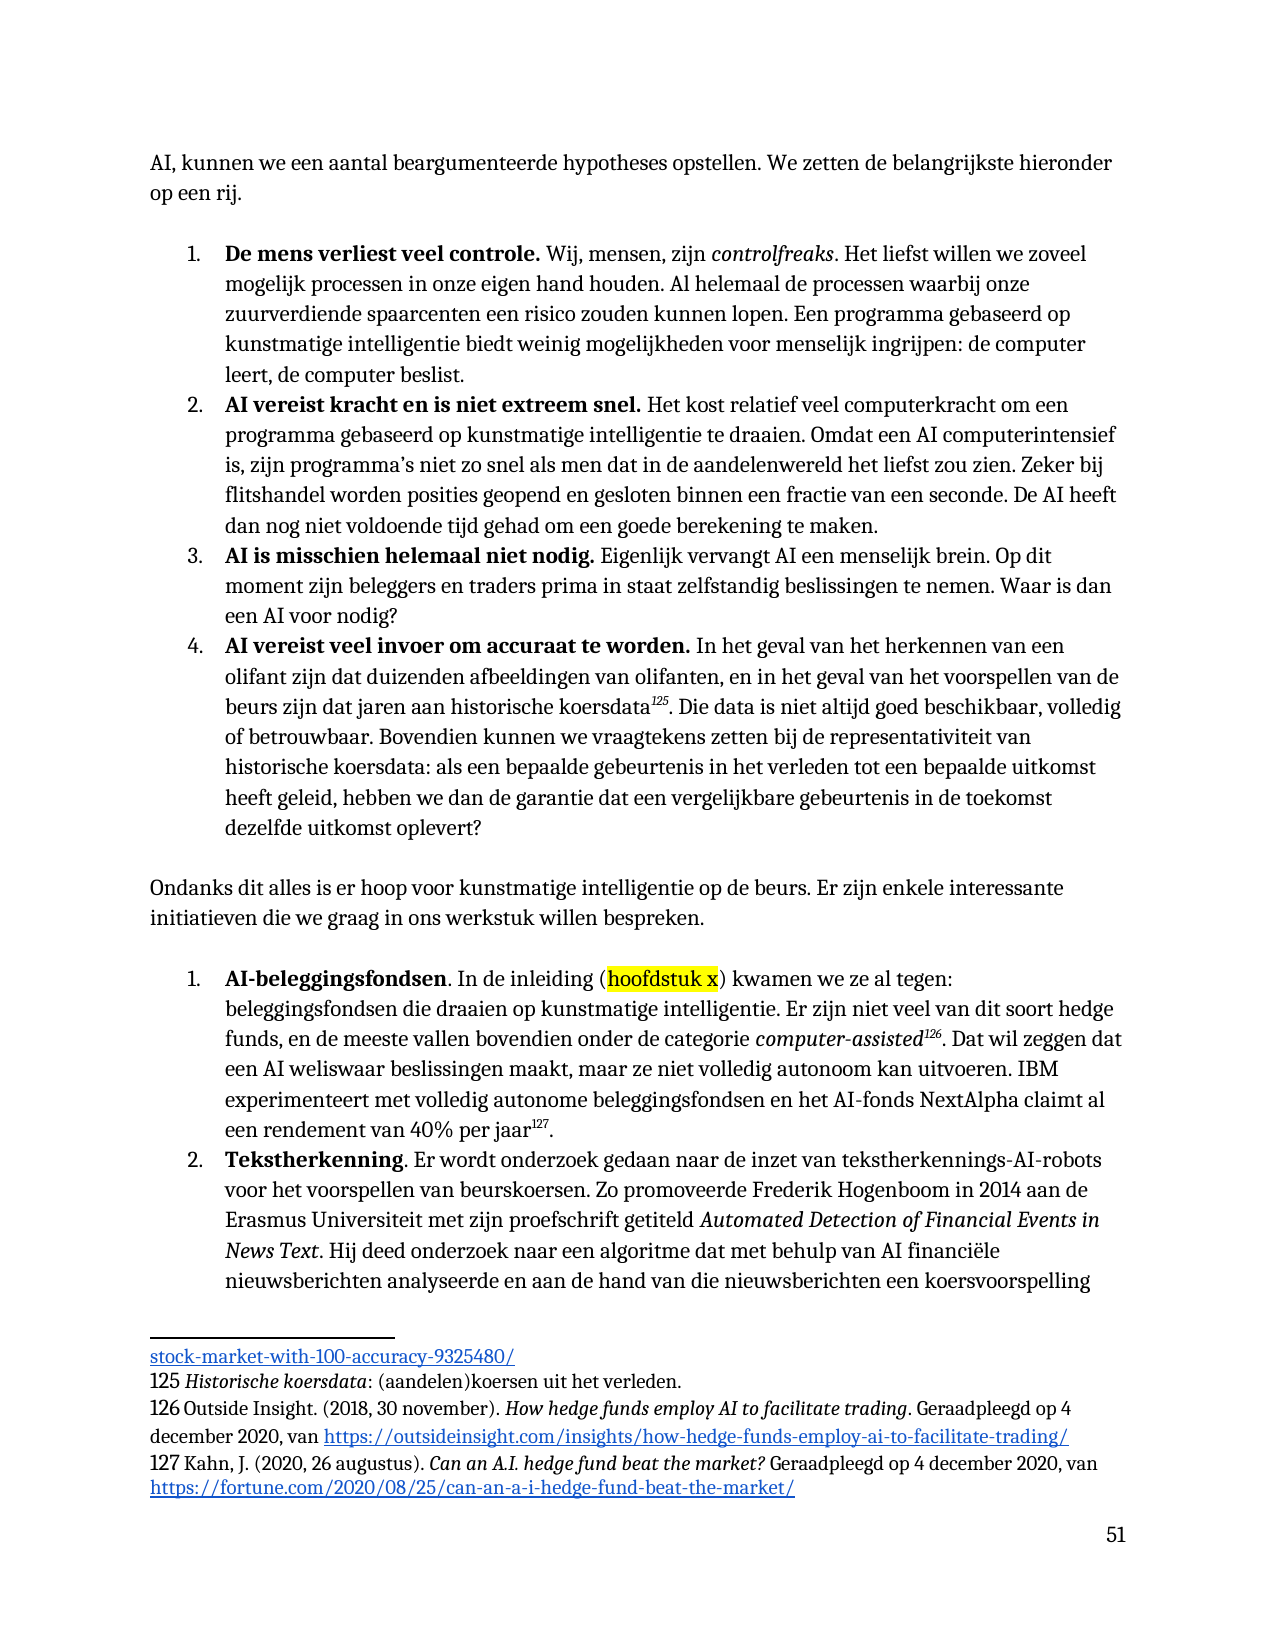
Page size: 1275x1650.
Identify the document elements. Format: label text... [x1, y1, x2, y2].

list De mens verliest veel controle. Wij, mensen, zijn controlfreaks. Het liefst willen we zoveel mogelijk processen in onze eigen hand houden. Al helemaal de processen waarbij onze zuurverdiende spaarcenten een risico zouden kunnen lopen. Een programma gebaseerd op kunstmatige intelligentie biedt weinig mogelijkheden voor menselijk ingrijpen: de computer leert, de computer beslist. [187, 241, 1125, 388]
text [150, 150, 1125, 207]
list AI vereist veel invoer om accuraat te worden. In het geval van het herkennen van een olifant zijn dat duizenden afbeeldingen van olifanten, en in het geval van het voorspellen van de beurs zijn dat jaren aan historische koersdata. Die data is niet altijd goed beschikbaar, volledig of betrouwbaar. Bovendien kunnen we vraagtekens zetten bij de representativiteit van historische koersdata: als een bepaalde gebeurtenis in het verleden tot een bepaalde uitkomst heeft geleid, hebben we dan de garantie dat een vergelijkbare gebeurtenis in de toekomst dezelfde uitkomst oplevert? [187, 633, 1125, 841]
text Ondanks dit alles is er hoop voor kunstmatige intelligentie op de beurs. Er zijn enkele interessante initiatieven die we graag in ons werkstuk willen bespreken. [150, 875, 1125, 932]
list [187, 1147, 1125, 1294]
list AI is misschien helemaal niet nodig. Eigenlijk vervangt AI een menselijk brein. Op dit moment zijn beleggers en traders prima in staat zelfstandig beslissingen te nemen. Waar is dan een AI voor nodig? [187, 543, 1125, 629]
list AI vereist kracht en is niet extreem snel. Het kost relatief veel computerkracht om een programma gebaseerd op kunstmatige intelligentie te draaien. Omdat een AI computerintensief is, zijn programma’s niet zo snel als men dat in de aandelenwereld het liefst zou zien. Zeker bij flitshandel worden posities geopend en gesloten binnen een fractie van een seconde. De AI heeft dan nog niet voldoende tijd gehad om een goede berekening te maken. [187, 392, 1125, 539]
list AI-beleggingsfondsen. In de inleiding (hoofdstuk x) kwamen we ze al tegen: beleggingsfondsen die draaien op kunstmatige intelligentie. Er zijn niet veel van dit soort hedge funds, en de meeste vallen bovendien onder de categorie computer-assisted. Dat wil zeggen dat een AI weliswaar beslissingen maakt, maar ze niet volledig autonoom kan uitvoeren. IBM experimenteert met volledig autonome beleggingsfondsen en het AI-fonds NextAlpha claimt al een rendement van 40% per jaar. [187, 966, 1125, 1143]
